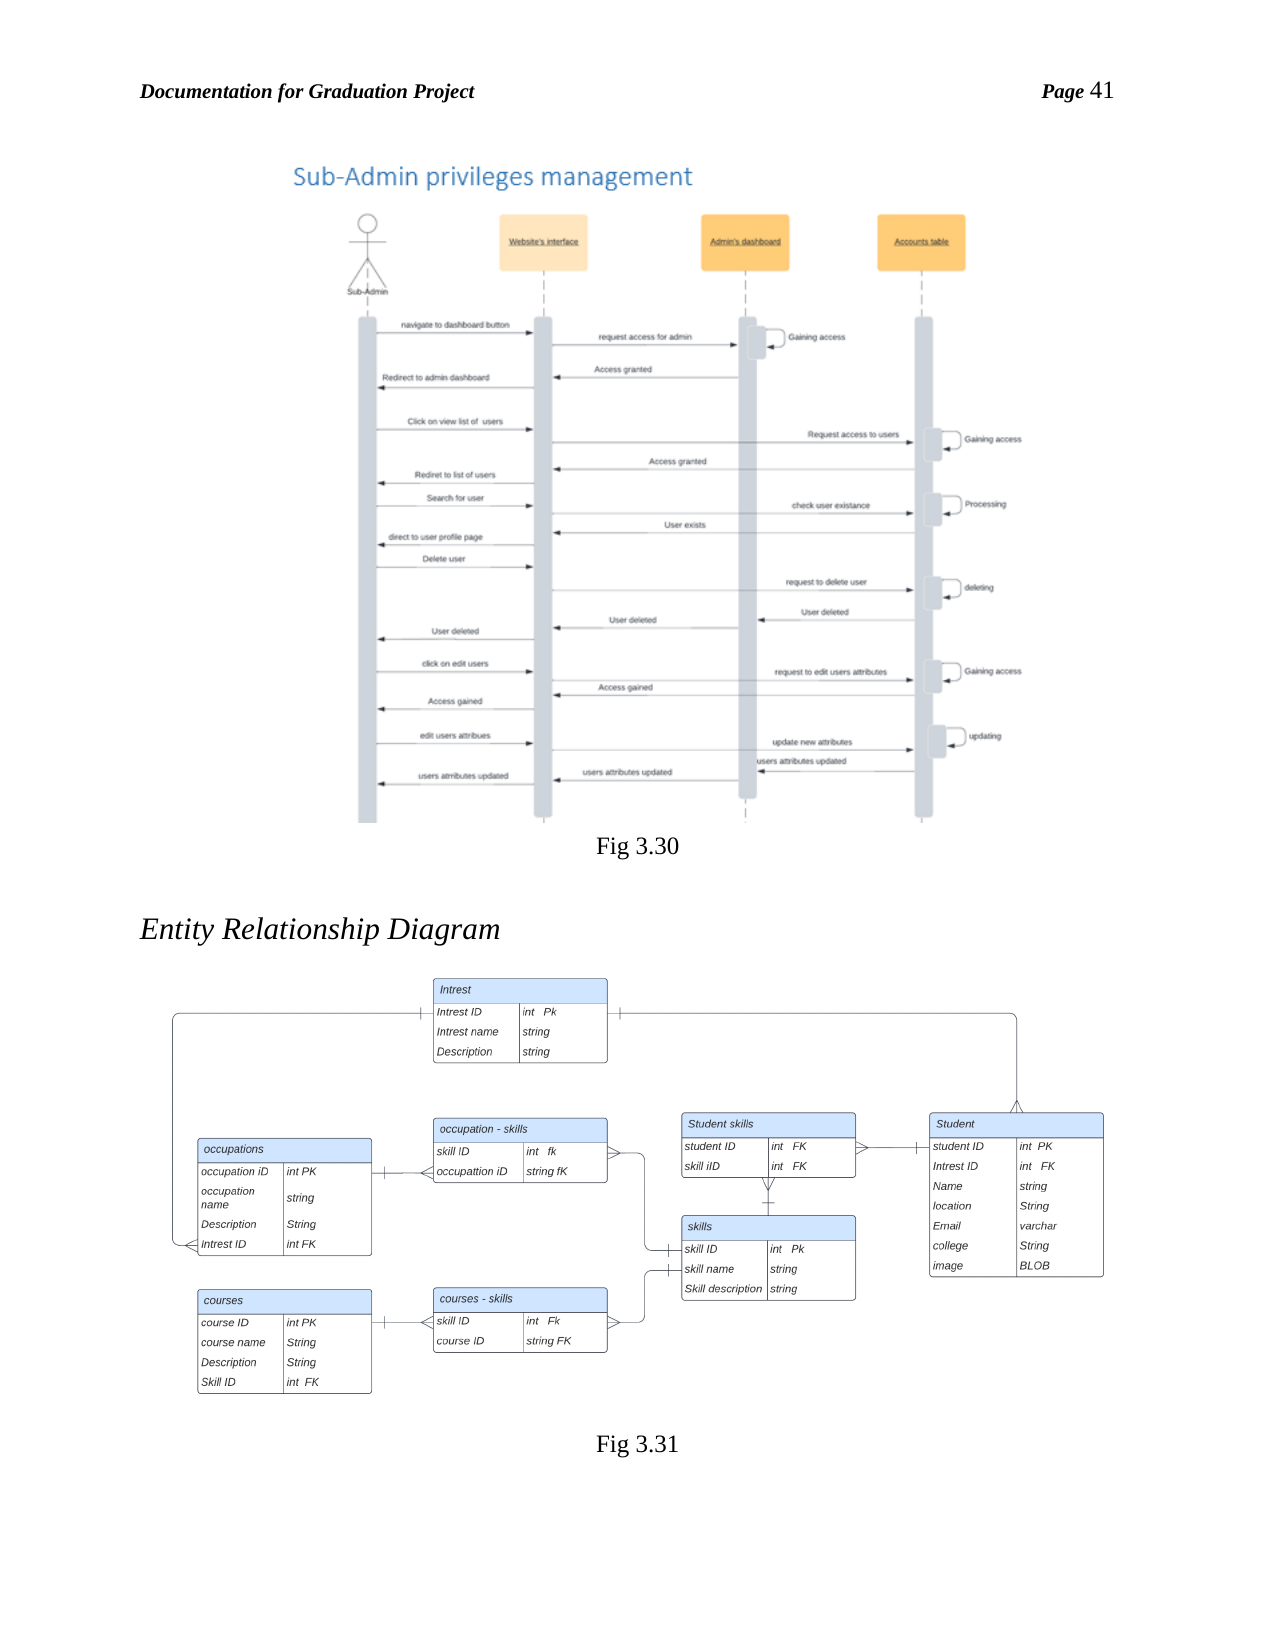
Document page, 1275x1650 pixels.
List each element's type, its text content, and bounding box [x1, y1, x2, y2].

text Fig 3.31 [139, 1429, 1136, 1458]
picture [221, 132, 1054, 823]
text Fig 3.30 [139, 831, 1136, 860]
subtitle Entity Relationship Diagram [139, 910, 1136, 946]
picture [139, 946, 1132, 1421]
